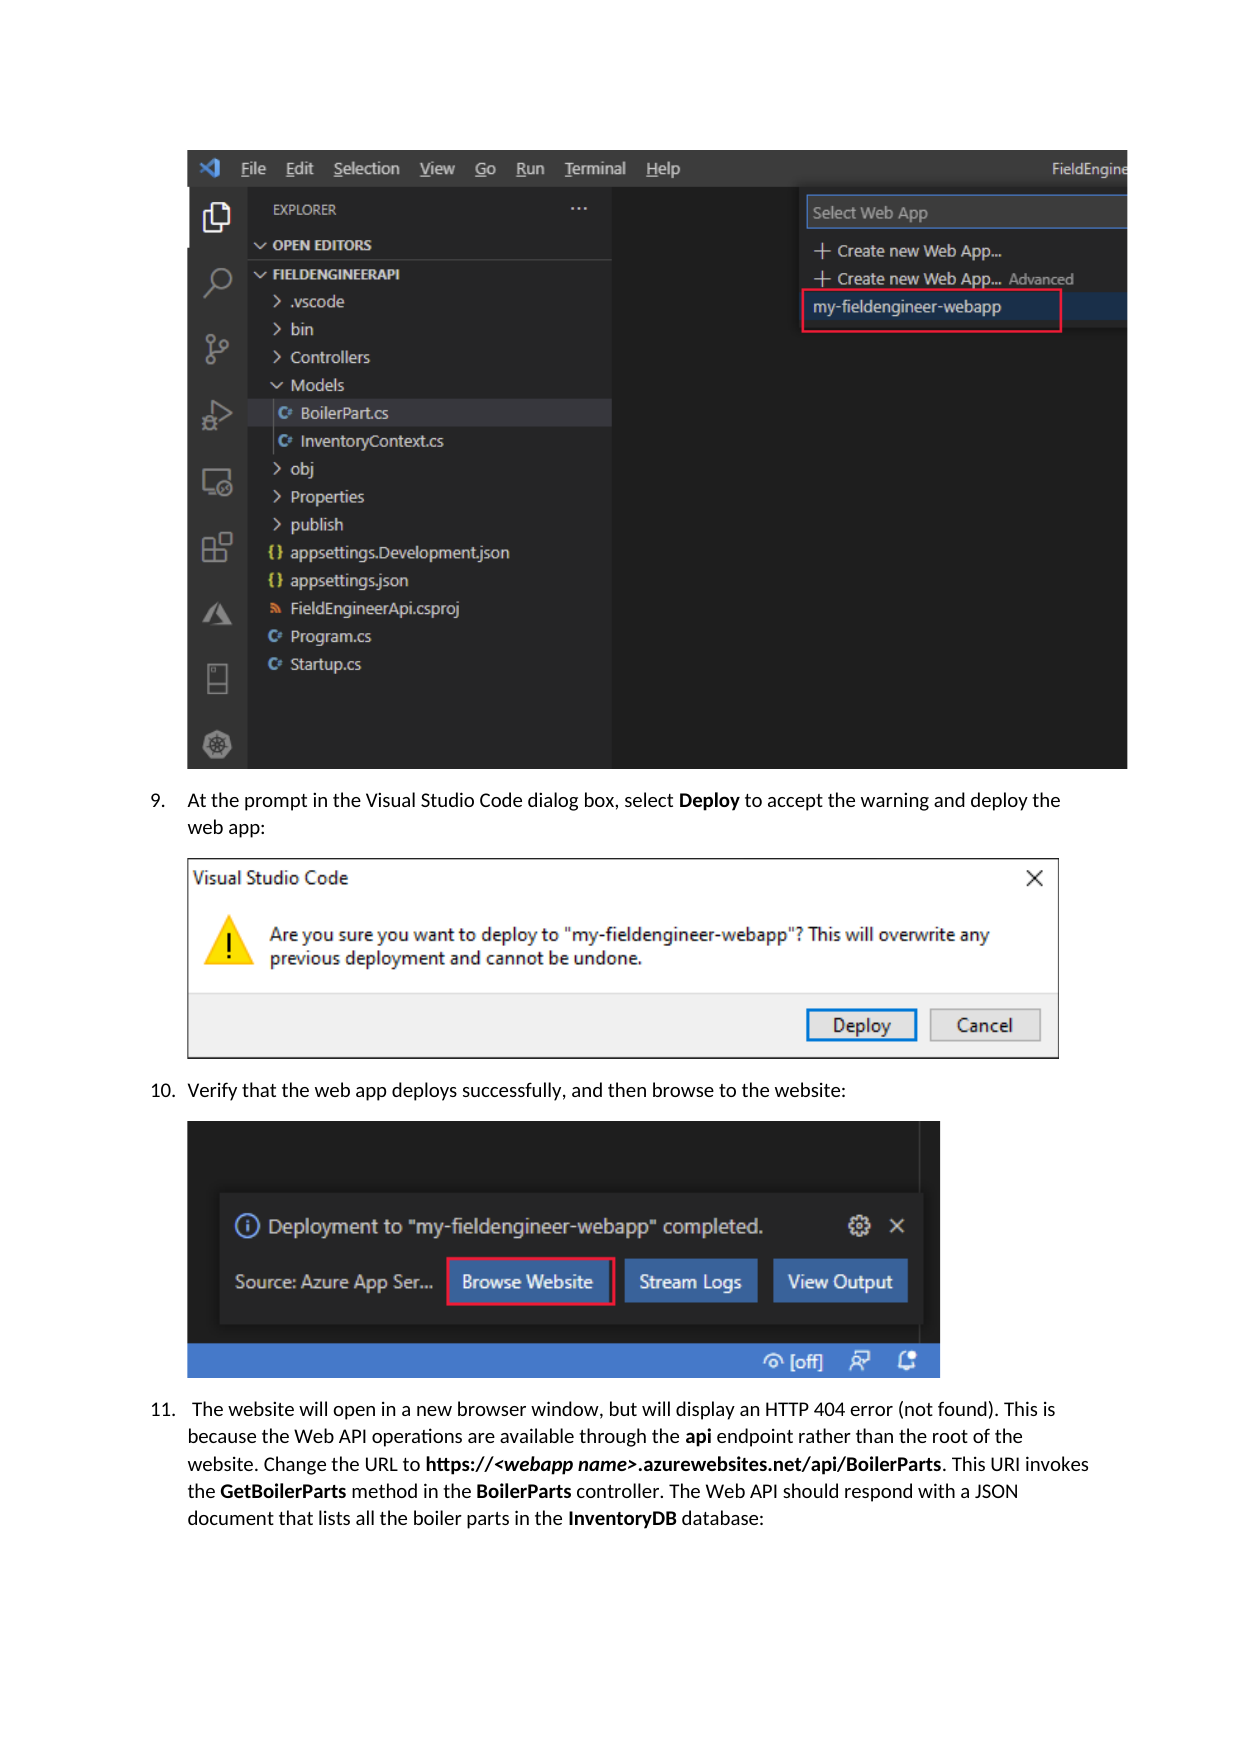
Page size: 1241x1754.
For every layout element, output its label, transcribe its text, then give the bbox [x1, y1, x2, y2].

list Verify that the web app deploys successfully, and then browse to the website: [150, 1077, 1090, 1102]
picture [187, 1121, 941, 1378]
list The website will open in a new browser window, but will display an HTTP 404 error (not found). This is because the Web API operations are available through the api endpoint rather than the root of the website. Change the URL to https://<webapp name>.azurewebsites.net/api/BoilerParts. This URI invokes the GetBoilerParts method in the BoilerParts controller. The Web API should respond with a JSON document that lists all the boiler parts in the InventoryDB database: [150, 1396, 1090, 1531]
picture [187, 150, 1128, 769]
list At the prompt in the Visual Studio Code dialog box, select Deploy to accept the warning and deploy the web app: [150, 787, 1090, 840]
picture [187, 858, 1059, 1059]
